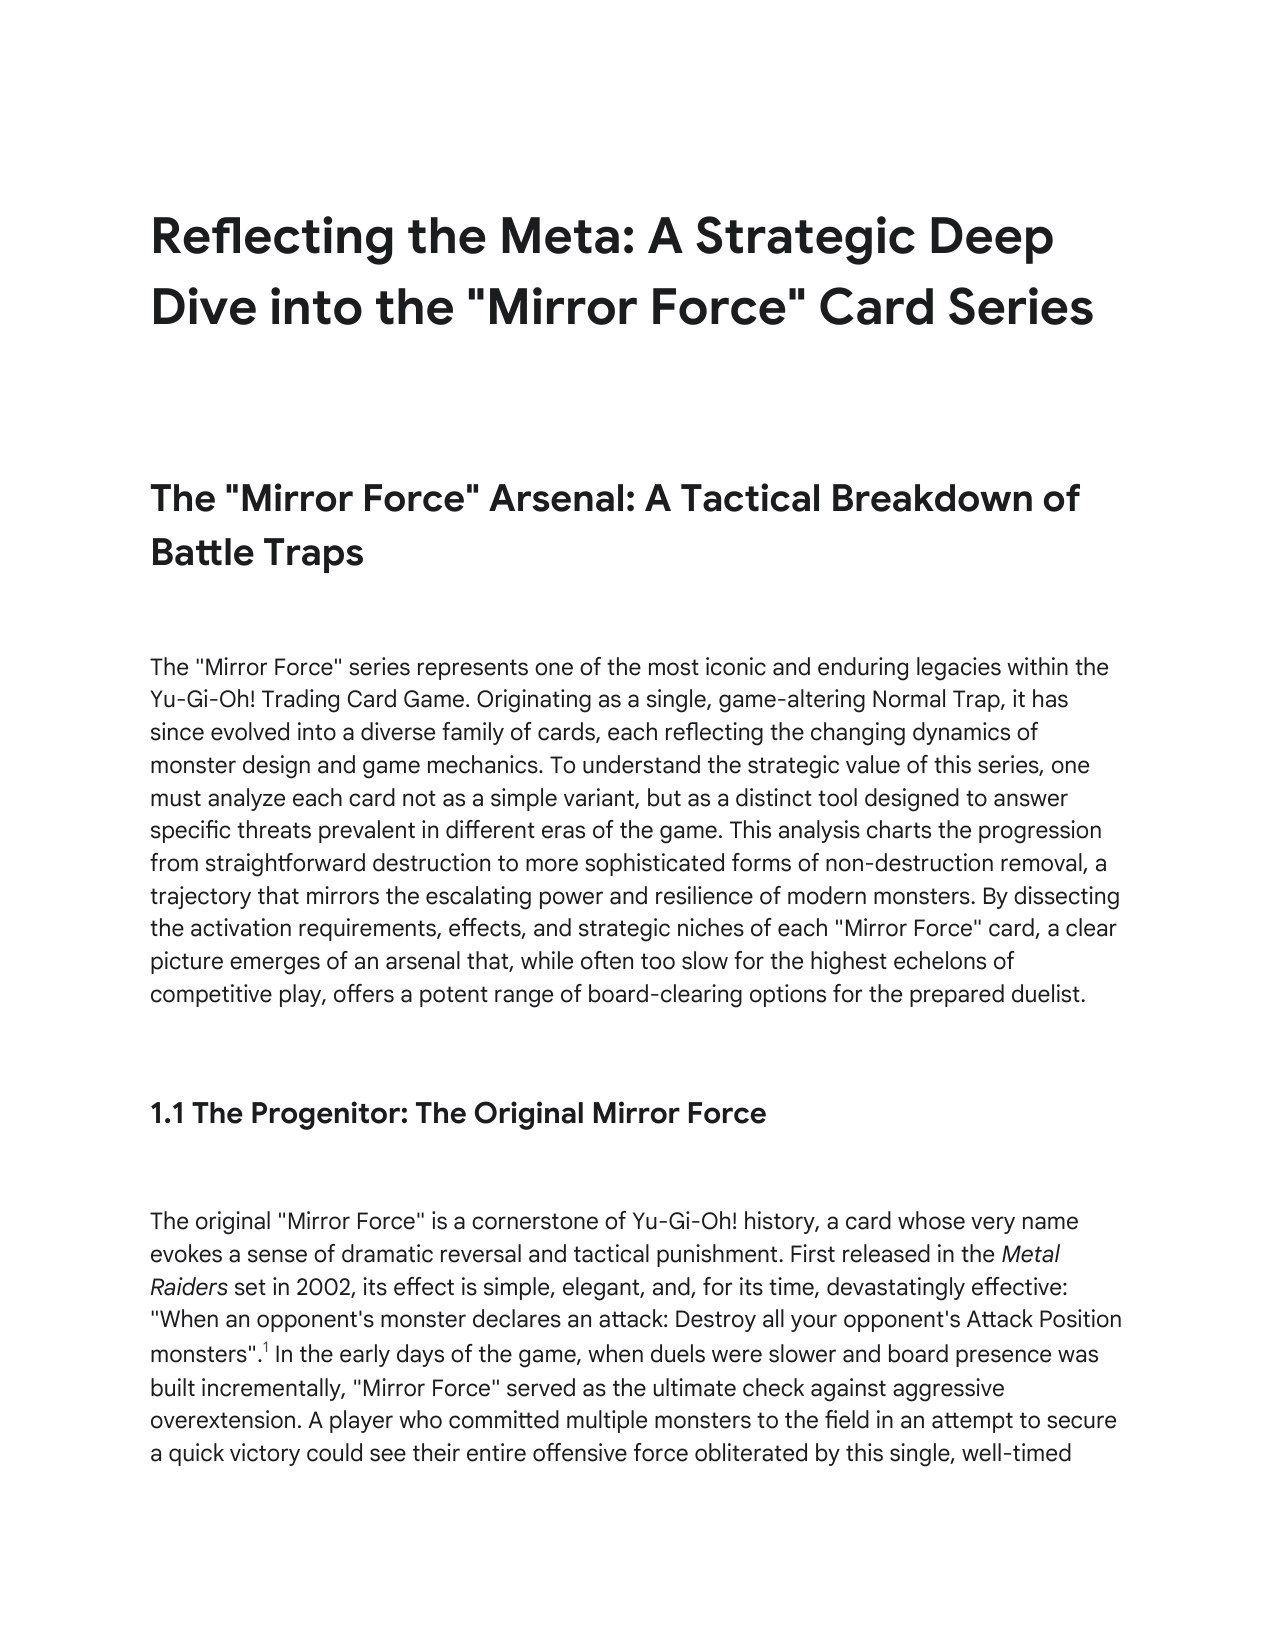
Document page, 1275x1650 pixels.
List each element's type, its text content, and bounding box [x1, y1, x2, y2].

subtitle The "Mirror Force" Arsenal: A Tactical Breakdown of Battle Traps [150, 476, 1125, 576]
subtitle Reflecting the Meta: A Strategic Deep Dive into the "Mirror Force" Card Series [150, 205, 1125, 339]
subtitle 1.1 The Progenitor: The Original Mirror Force [150, 1095, 1125, 1132]
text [150, 1207, 1125, 1468]
text The "Mirror Force" series represents one of the most iconic and enduring legacies within the Yu-Gi-Oh! Trading Card Game. Originating as a single, game-altering Normal Trap, it has since evolved into a diverse family of cards, each reflecting the changing dynamics of monster design and game mechanics. To understand the strategic value of this series, one must analyze each card not as a simple variant, but as a distinct tool designed to answer specific threats prevalent in different eras of the game. This analysis charts the progression from straightforward destruction to more sophisticated forms of non-destruction removal, a trajectory that mirrors the escalating power and resilience of modern monsters. By dissecting the activation requirements, effects, and strategic niches of each "Mirror Force" card, a clear picture emerges of an arsenal that, while often too slow for the highest echelons of competitive play, offers a potent range of board-clearing options for the prepared duelist. [150, 653, 1125, 1009]
